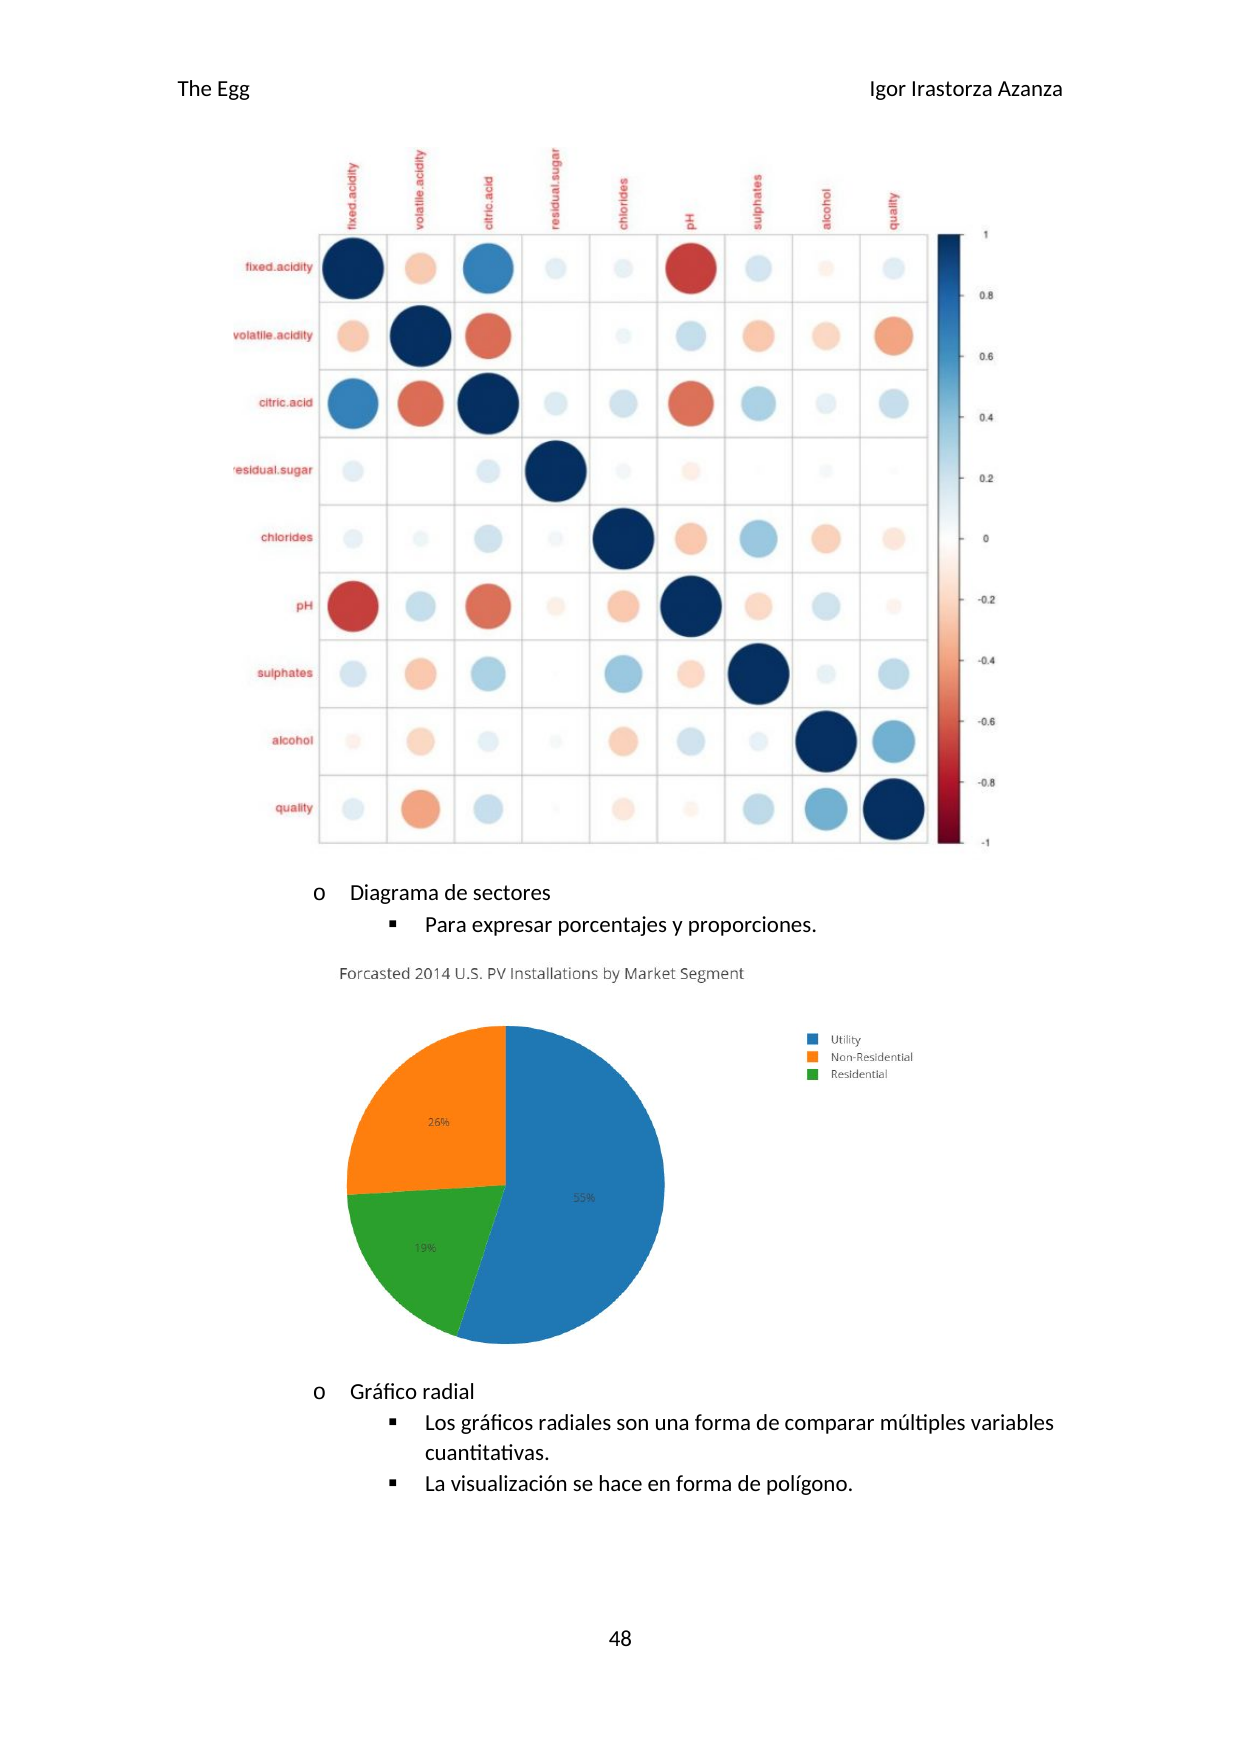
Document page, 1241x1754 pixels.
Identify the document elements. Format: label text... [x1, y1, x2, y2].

list La visualización se hace en forma de polígono. [387, 1469, 1063, 1497]
picture [233, 147, 1007, 860]
picture [311, 956, 929, 1358]
list Los gráficos radiales son una forma de comparar múltiples variables cuantitativas. [387, 1408, 1063, 1467]
list Gráfico radial [312, 1377, 1063, 1406]
list Para expresar porcentajes y proporciones. [387, 910, 1063, 938]
list Diagrama de sectores [312, 878, 1063, 907]
